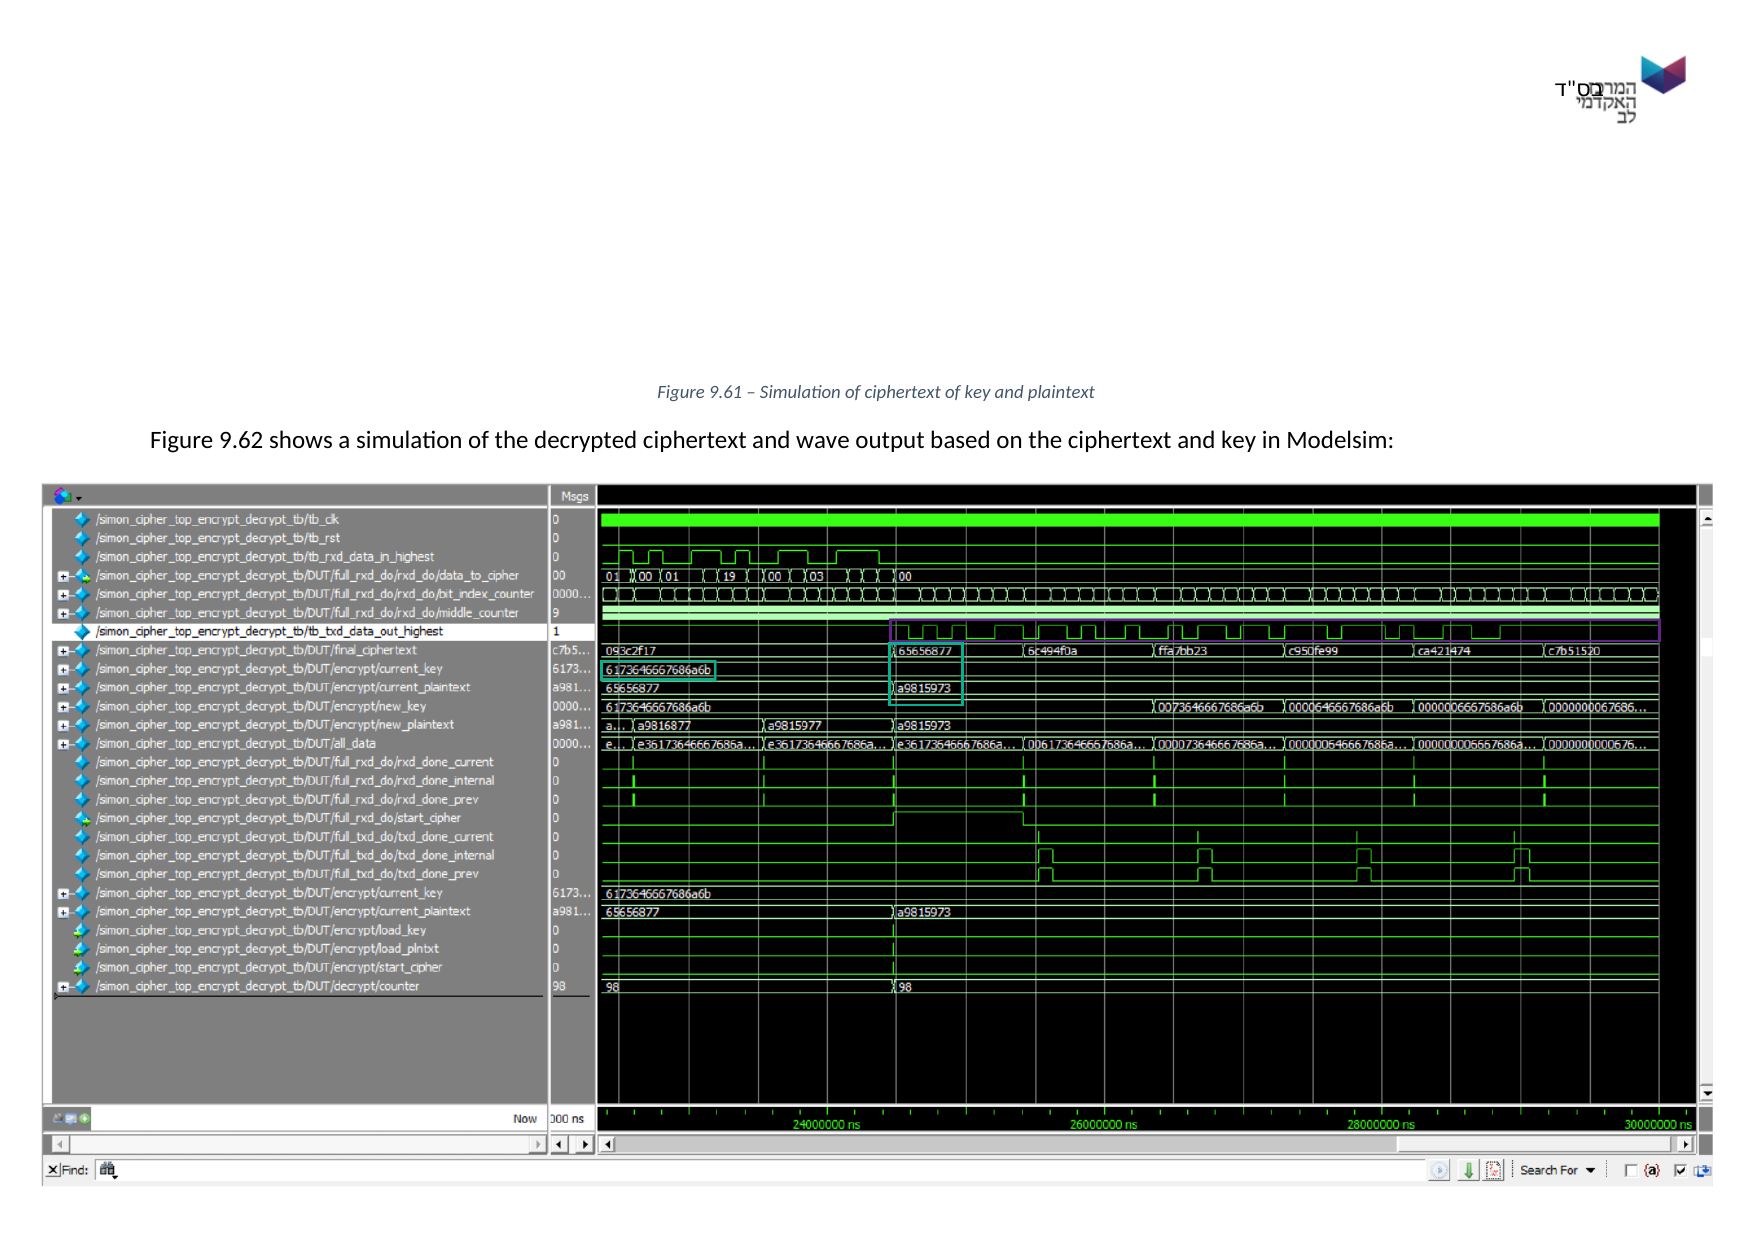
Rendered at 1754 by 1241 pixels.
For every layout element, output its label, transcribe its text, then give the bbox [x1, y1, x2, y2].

picture [41, 482, 1713, 1187]
picture [1565, 40, 1694, 134]
